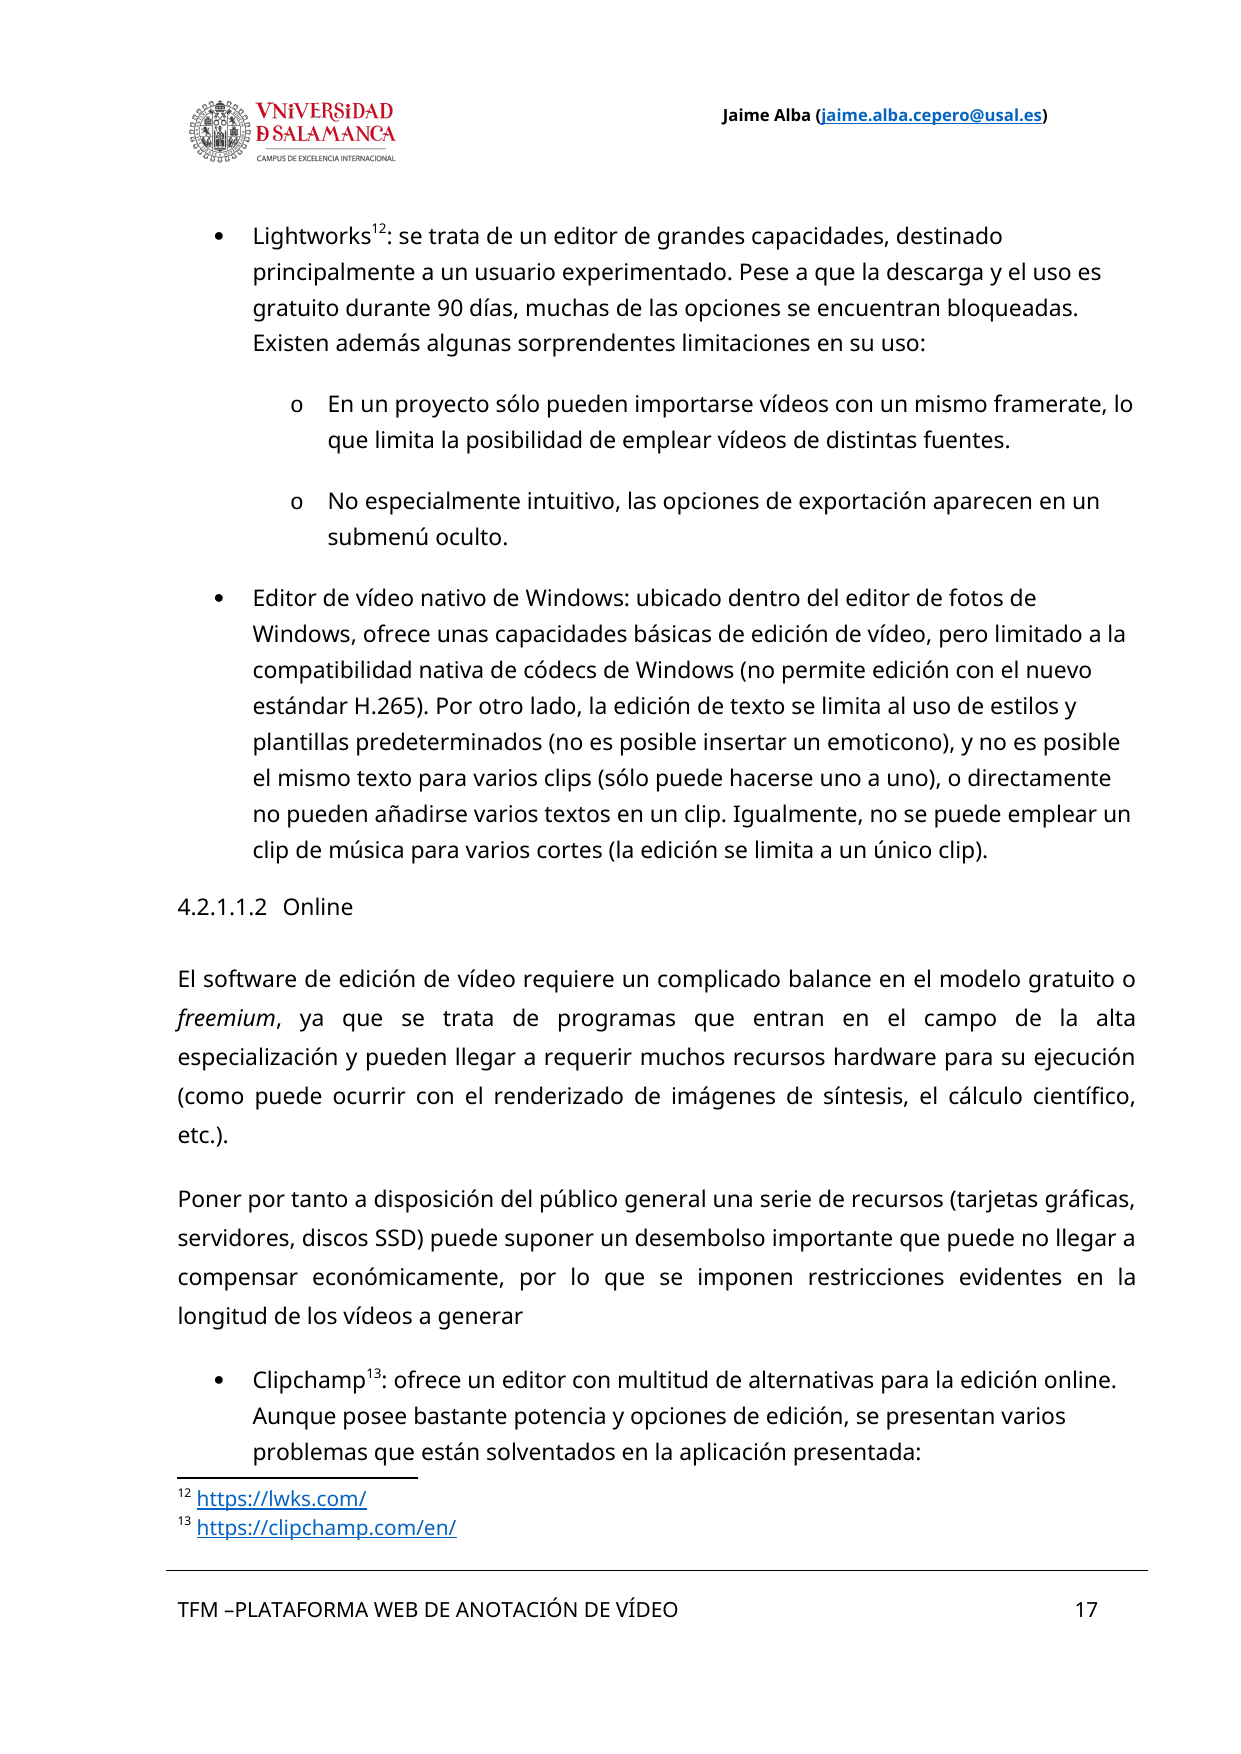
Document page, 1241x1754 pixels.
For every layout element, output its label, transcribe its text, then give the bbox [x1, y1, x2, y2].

subtitle Online [177, 891, 1137, 922]
text El software de edición de vídeo requiere un complicado balance en el modelo gratuito o freemium, ya que se trata de programas que entran en el campo de la alta especialización y pueden llegar a requerir muchos recursos hardware para su ejecución (como puede ocurrir con el renderizado de imágenes de síntesis, el cálculo científico, etc.). [177, 962, 1137, 1150]
text Poner por tanto a disposición del público general una serie de recursos (tarjetas gráficas, servidores, discos SSD) puede suponer un desembolso importante que puede no llegar a compensar económicamente, por lo que se imponen restricciones evidentes en la longitud de los vídeos a generar [177, 1183, 1137, 1331]
list No especialmente intuitivo, las opciones de exportación aparecen en un submenú oculto. [290, 485, 1137, 553]
list Lightworks: se trata de un editor de grandes capacidades, destinado principalmente a un usuario experimentado. Pese a que la descarga y el uso es gratuito durante 90 días, muchas de las opciones se encuentran bloqueadas. Existen además algunas sorprendentes limitaciones en su uso: [215, 219, 1137, 359]
list Editor de vídeo nativo de Windows: ubicado dentro del editor de fotos de Windows, ofrece unas capacidades básicas de edición de vídeo, pero limitado a la compatibilidad nativa de códecs de Windows (no permite edición con el nuevo estándar H.265). Por otro lado, la edición de texto se limita al uso de estilos y plantillas predeterminados (no es posible insertar un emoticono), y no es posible el mismo texto para varios clips (sólo puede hacerse uno a uno), o directamente no pueden añadirse varios textos en un clip. Igualmente, no se puede emplear un clip de música para varios cortes (la edición se limita a un único clip). [215, 582, 1137, 865]
picture [188, 99, 397, 163]
list En un proyecto sólo pueden importarse vídeos con un mismo framerate, lo que limita la posibilidad de emplear vídeos de distintas fuentes. [290, 388, 1137, 456]
list Clipchamp: ofrece un editor con multitud de alternativas para la edición online. Aunque posee bastante potencia y opciones de edición, se presentan varios problemas que están solventados en la aplicación presentada: [215, 1364, 1137, 1467]
